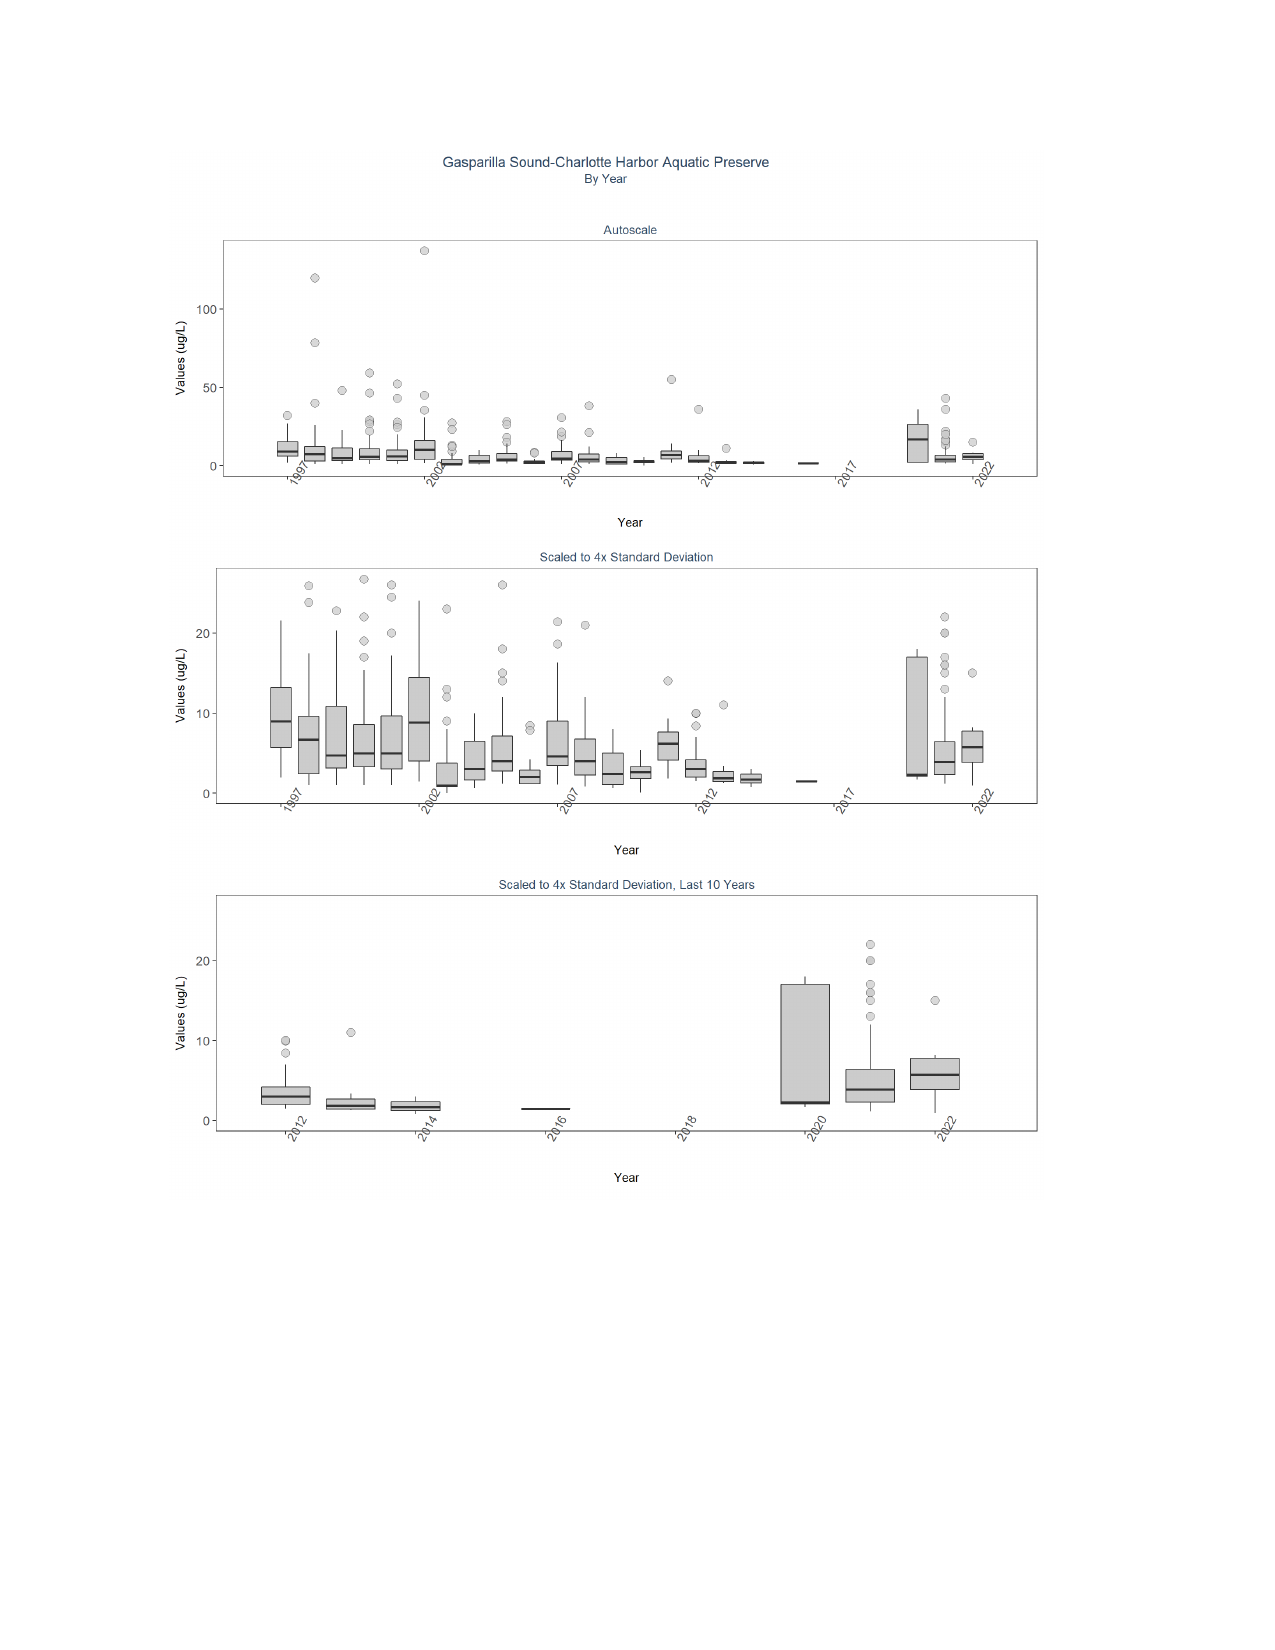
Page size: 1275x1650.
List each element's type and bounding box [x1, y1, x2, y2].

picture [168, 150, 1044, 1200]
